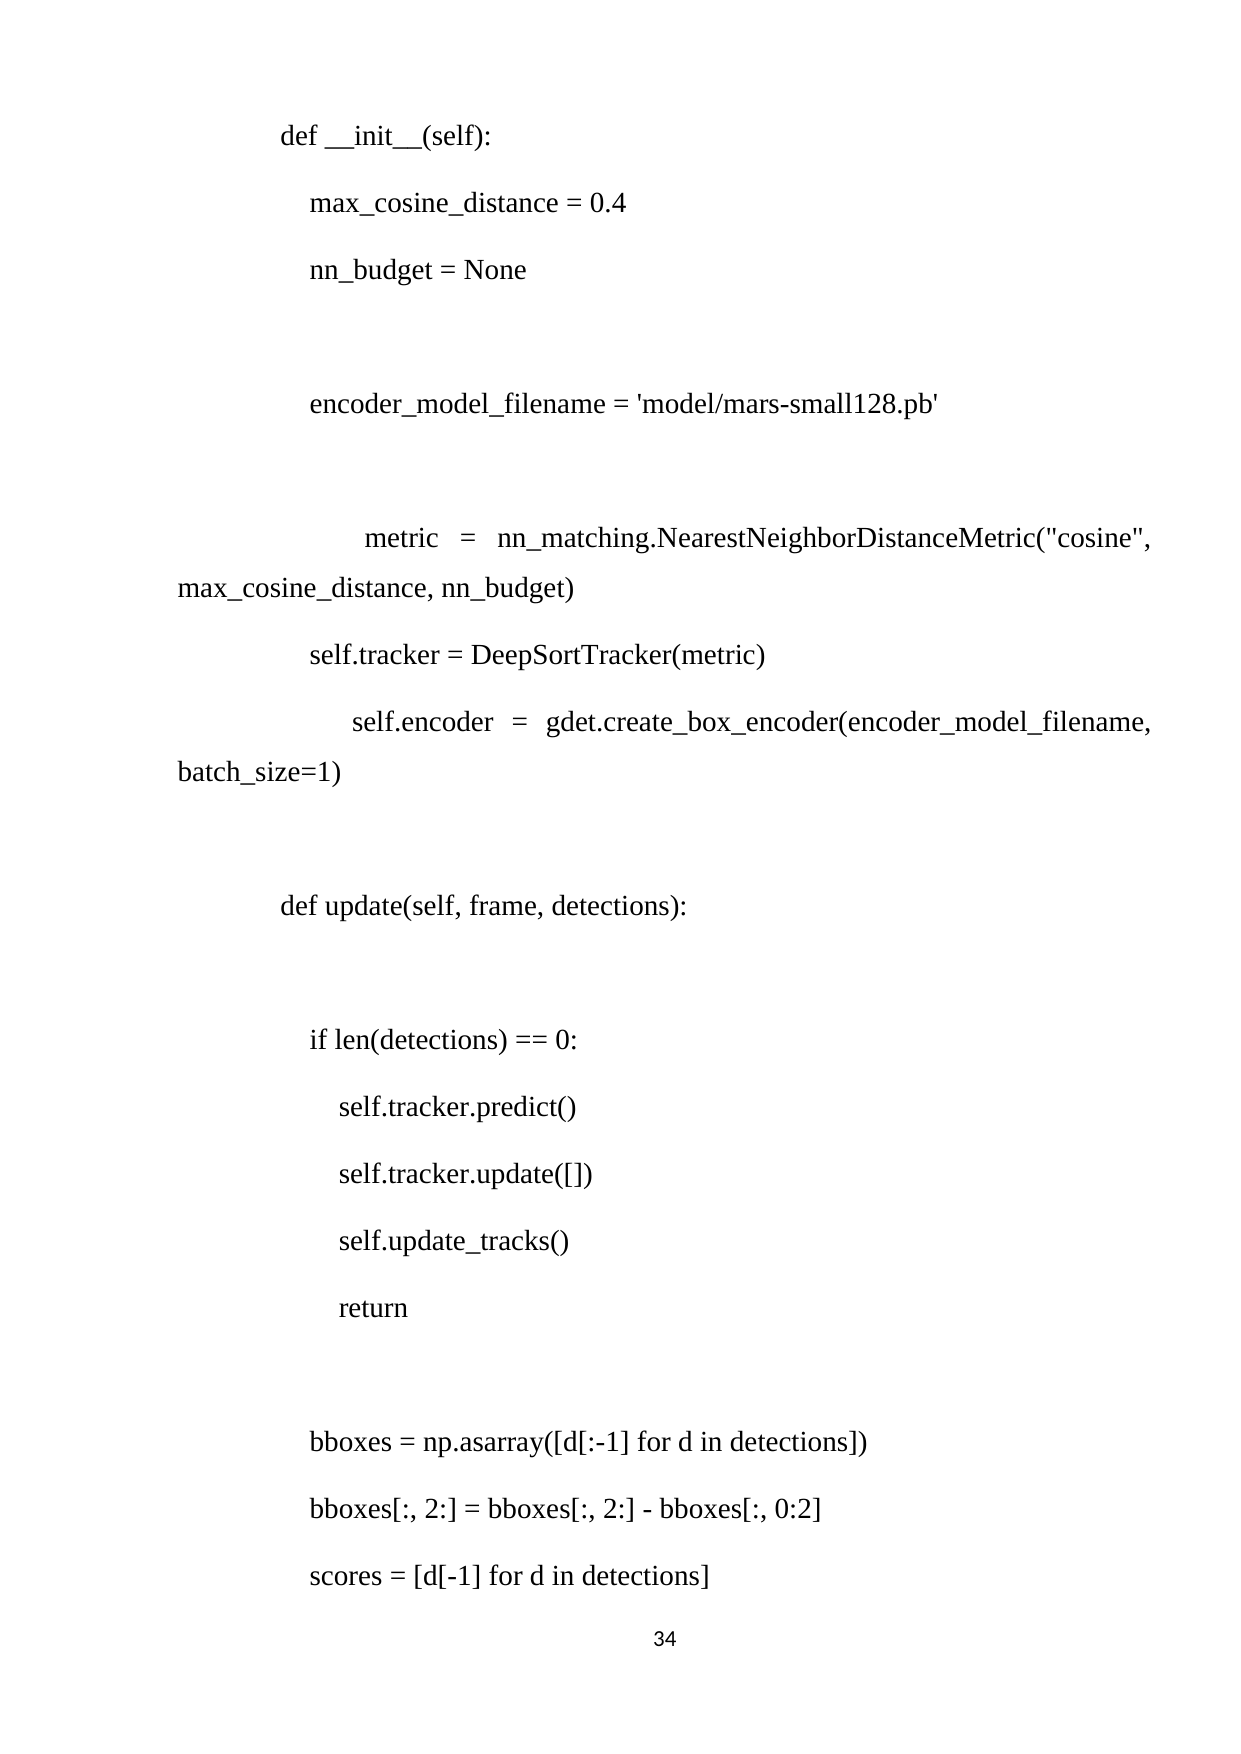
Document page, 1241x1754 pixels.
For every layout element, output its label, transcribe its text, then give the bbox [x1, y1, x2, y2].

text encoder_model_filename = 'model/mars-small128.pb' [177, 386, 1152, 419]
text self.encoder = gdet.create_box_encoder(encoder_model_filename, batch_size=1) [177, 704, 1152, 788]
text max_cosine_distance = 0.4 [177, 185, 1152, 219]
text return [177, 1290, 1152, 1324]
text bboxes[:, 2:] = bboxes[:, 2:] - bboxes[:, 0:2] [177, 1491, 1152, 1525]
text def update(self, frame, detections): [177, 888, 1152, 922]
text self.tracker = DeepSortTracker(metric) [177, 637, 1152, 671]
text nn_budget = None [177, 252, 1152, 286]
text bboxes = np.asarray([d[:-1] for d in detections]) [177, 1424, 1152, 1458]
text self.update_tracks() [177, 1223, 1152, 1257]
text self.tracker.predict() [177, 1089, 1152, 1123]
text def __init__(self): [177, 118, 1152, 152]
text self.tracker.update([]) [177, 1156, 1152, 1190]
text if len(detections) == 0: [177, 1022, 1152, 1056]
text scores = [d[-1] for d in detections] [177, 1558, 1152, 1592]
text metric = nn_matching.NearestNeighborDistanceMetric("cosine", max_cosine_distance, nn_budget) [177, 520, 1152, 604]
